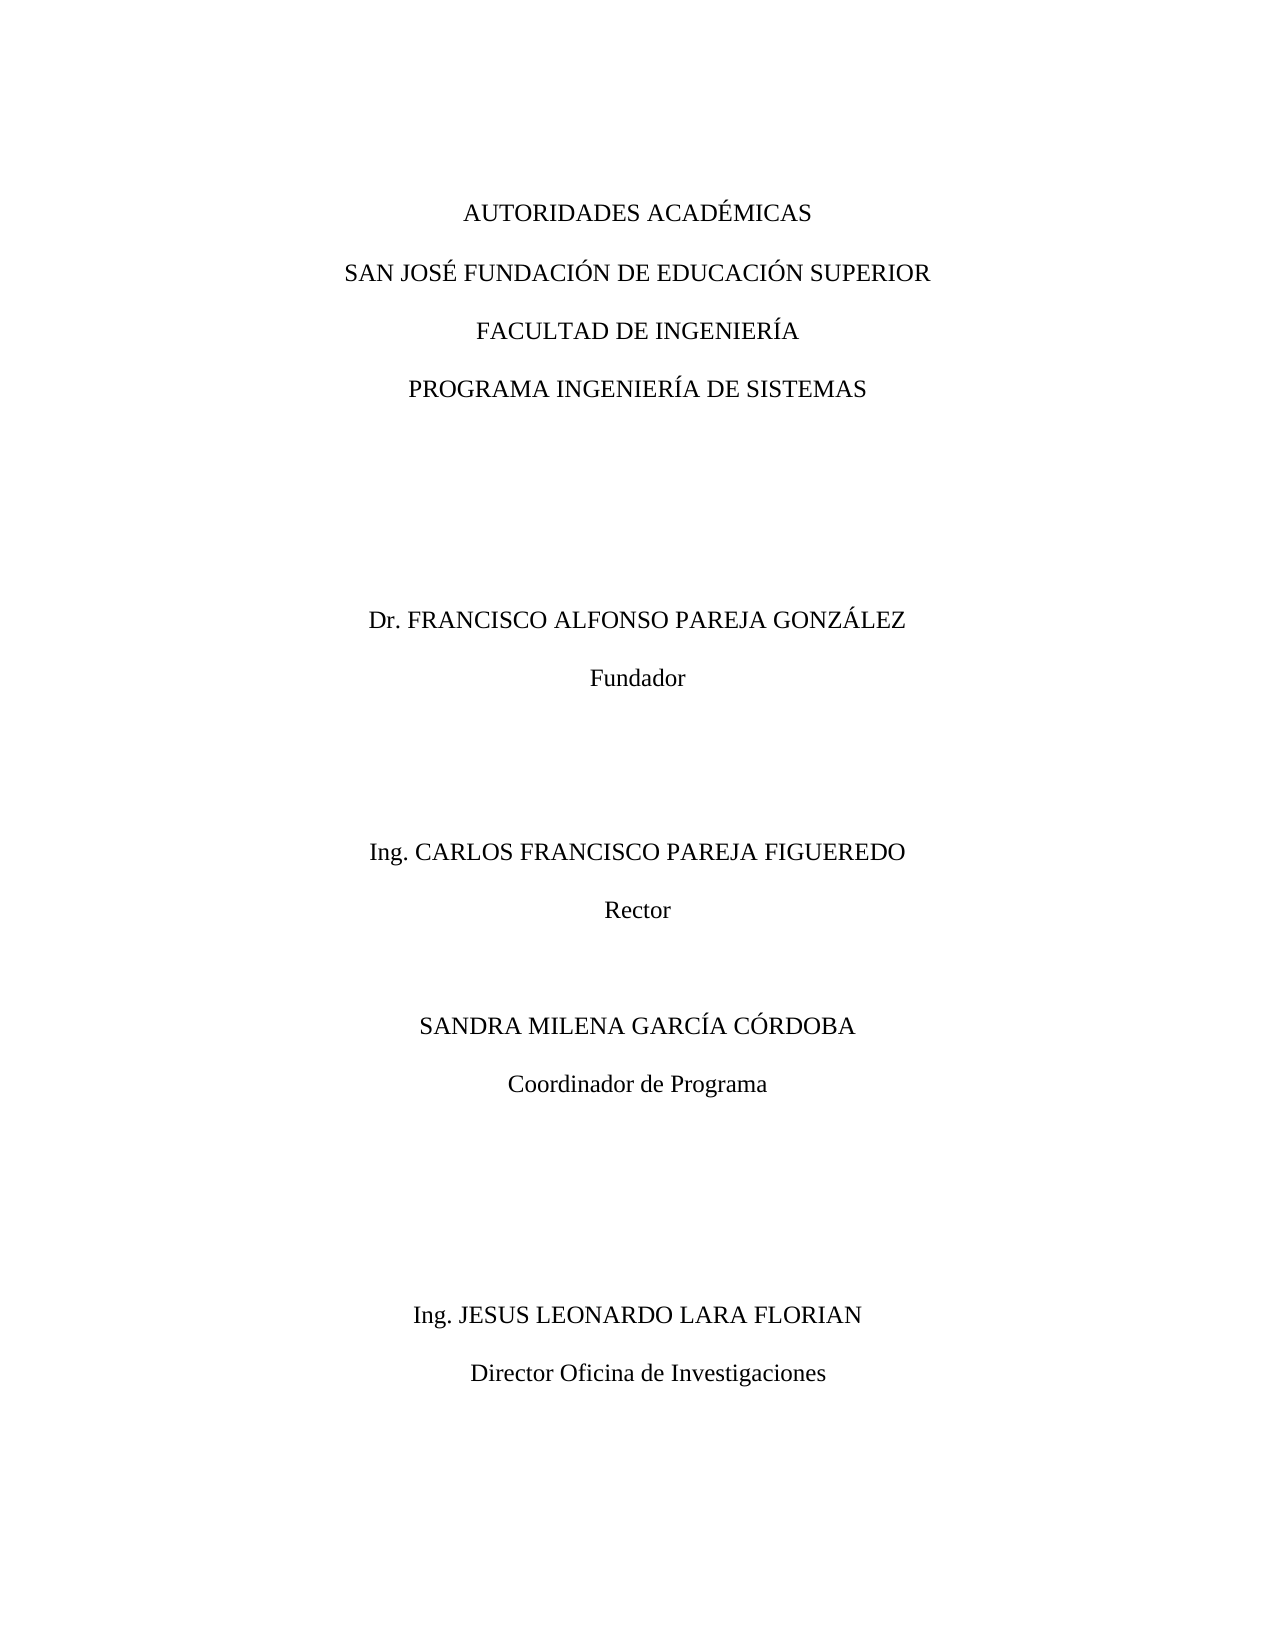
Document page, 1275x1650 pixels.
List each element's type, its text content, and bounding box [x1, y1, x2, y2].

text Coordinador de Programa [150, 1069, 1125, 1097]
text Dr. FRANCISCO ALFONSO PAREJA GONZÁLEZ [150, 605, 1125, 634]
text Ing. CARLOS FRANCISCO PAREJA FIGUEREDO [150, 837, 1125, 866]
text Ing. JESUS LEONARDO LARA FLORIAN [150, 1300, 1125, 1329]
text Fundador [150, 663, 1125, 692]
text SANDRA MILENA GARCÍA CÓRDOBA [150, 1011, 1125, 1039]
text SAN JOSÉ FUNDACIÓN DE EDUCACIÓN SUPERIOR [150, 258, 1125, 287]
text Rector [150, 895, 1125, 924]
text FACULTAD DE INGENIERÍA [150, 316, 1125, 344]
text PROGRAMA INGENIERÍA DE SISTEMAS [150, 374, 1125, 402]
text AUTORIDADES ACADÉMICAS [150, 198, 1125, 226]
text Director Oficina de Investigaciones [150, 1358, 1125, 1387]
